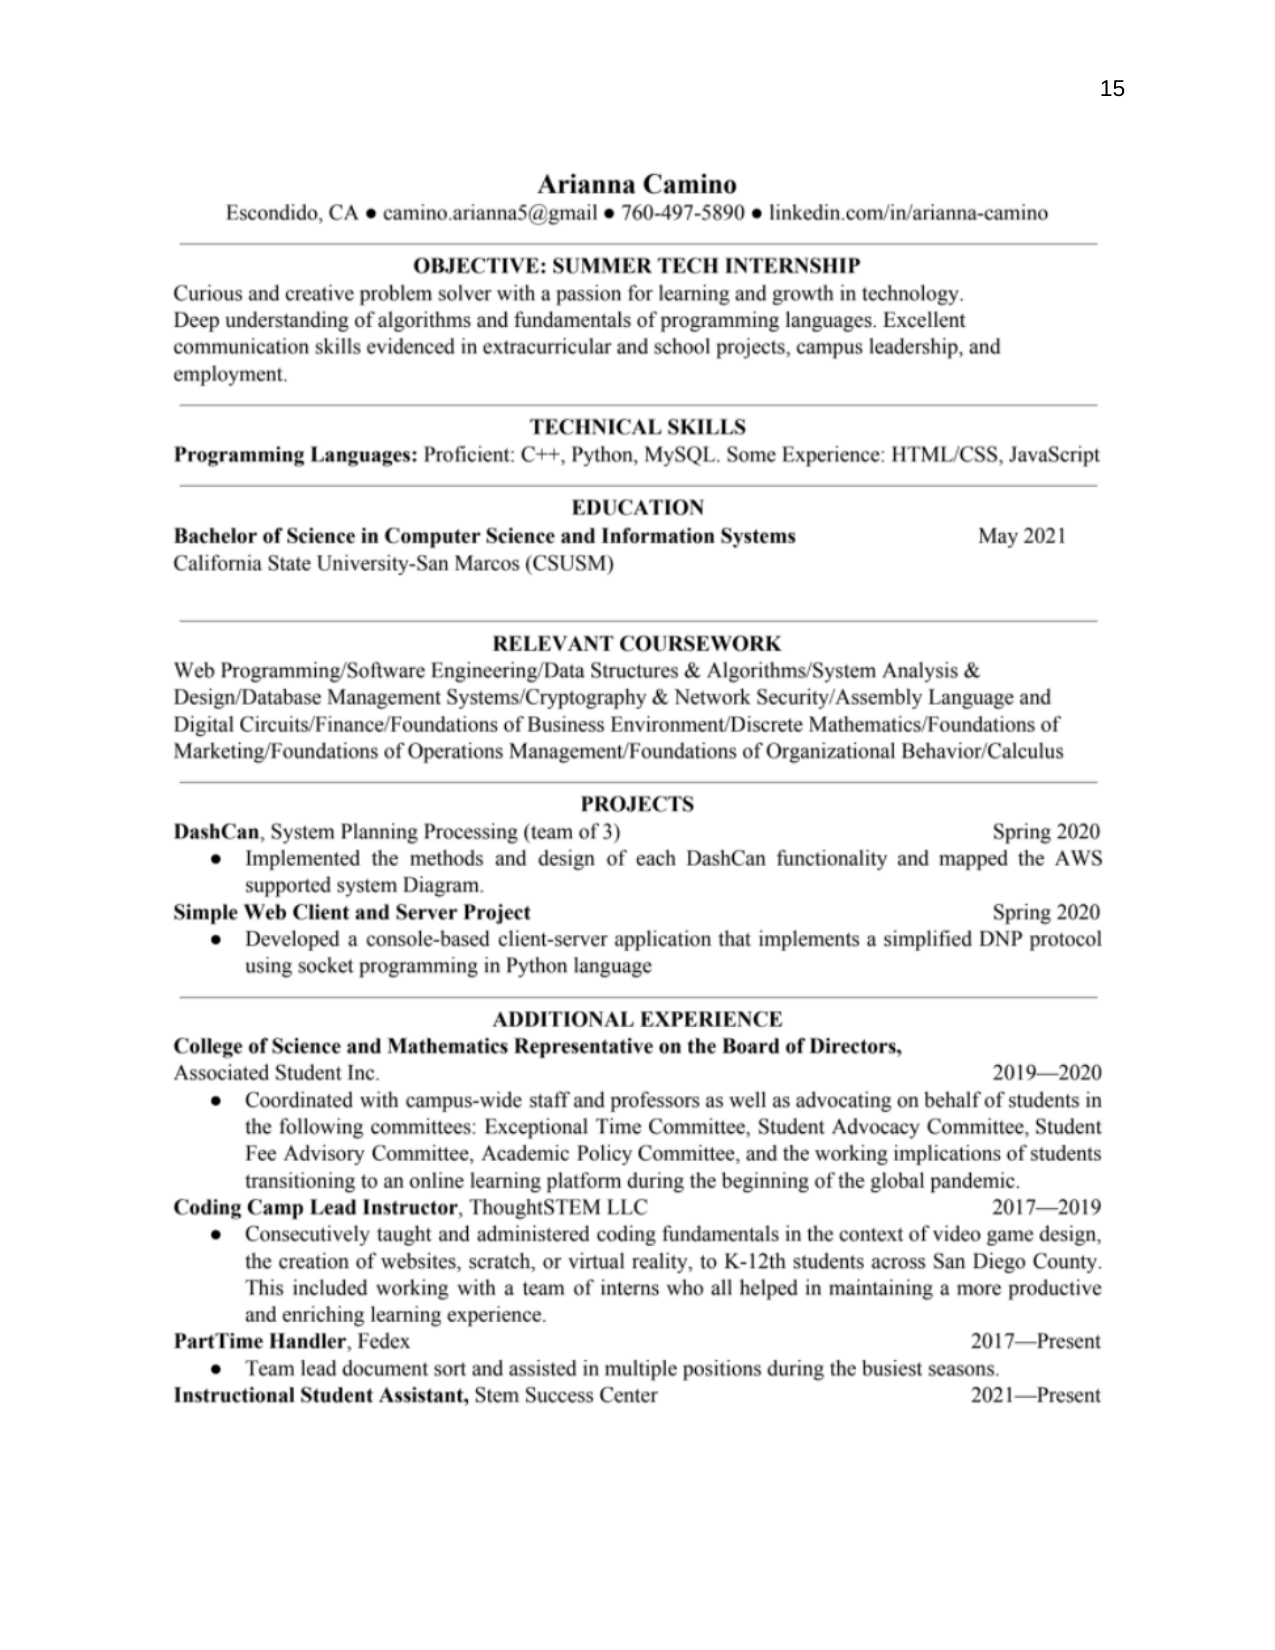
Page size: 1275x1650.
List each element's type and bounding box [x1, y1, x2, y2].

picture [150, 150, 1125, 1440]
